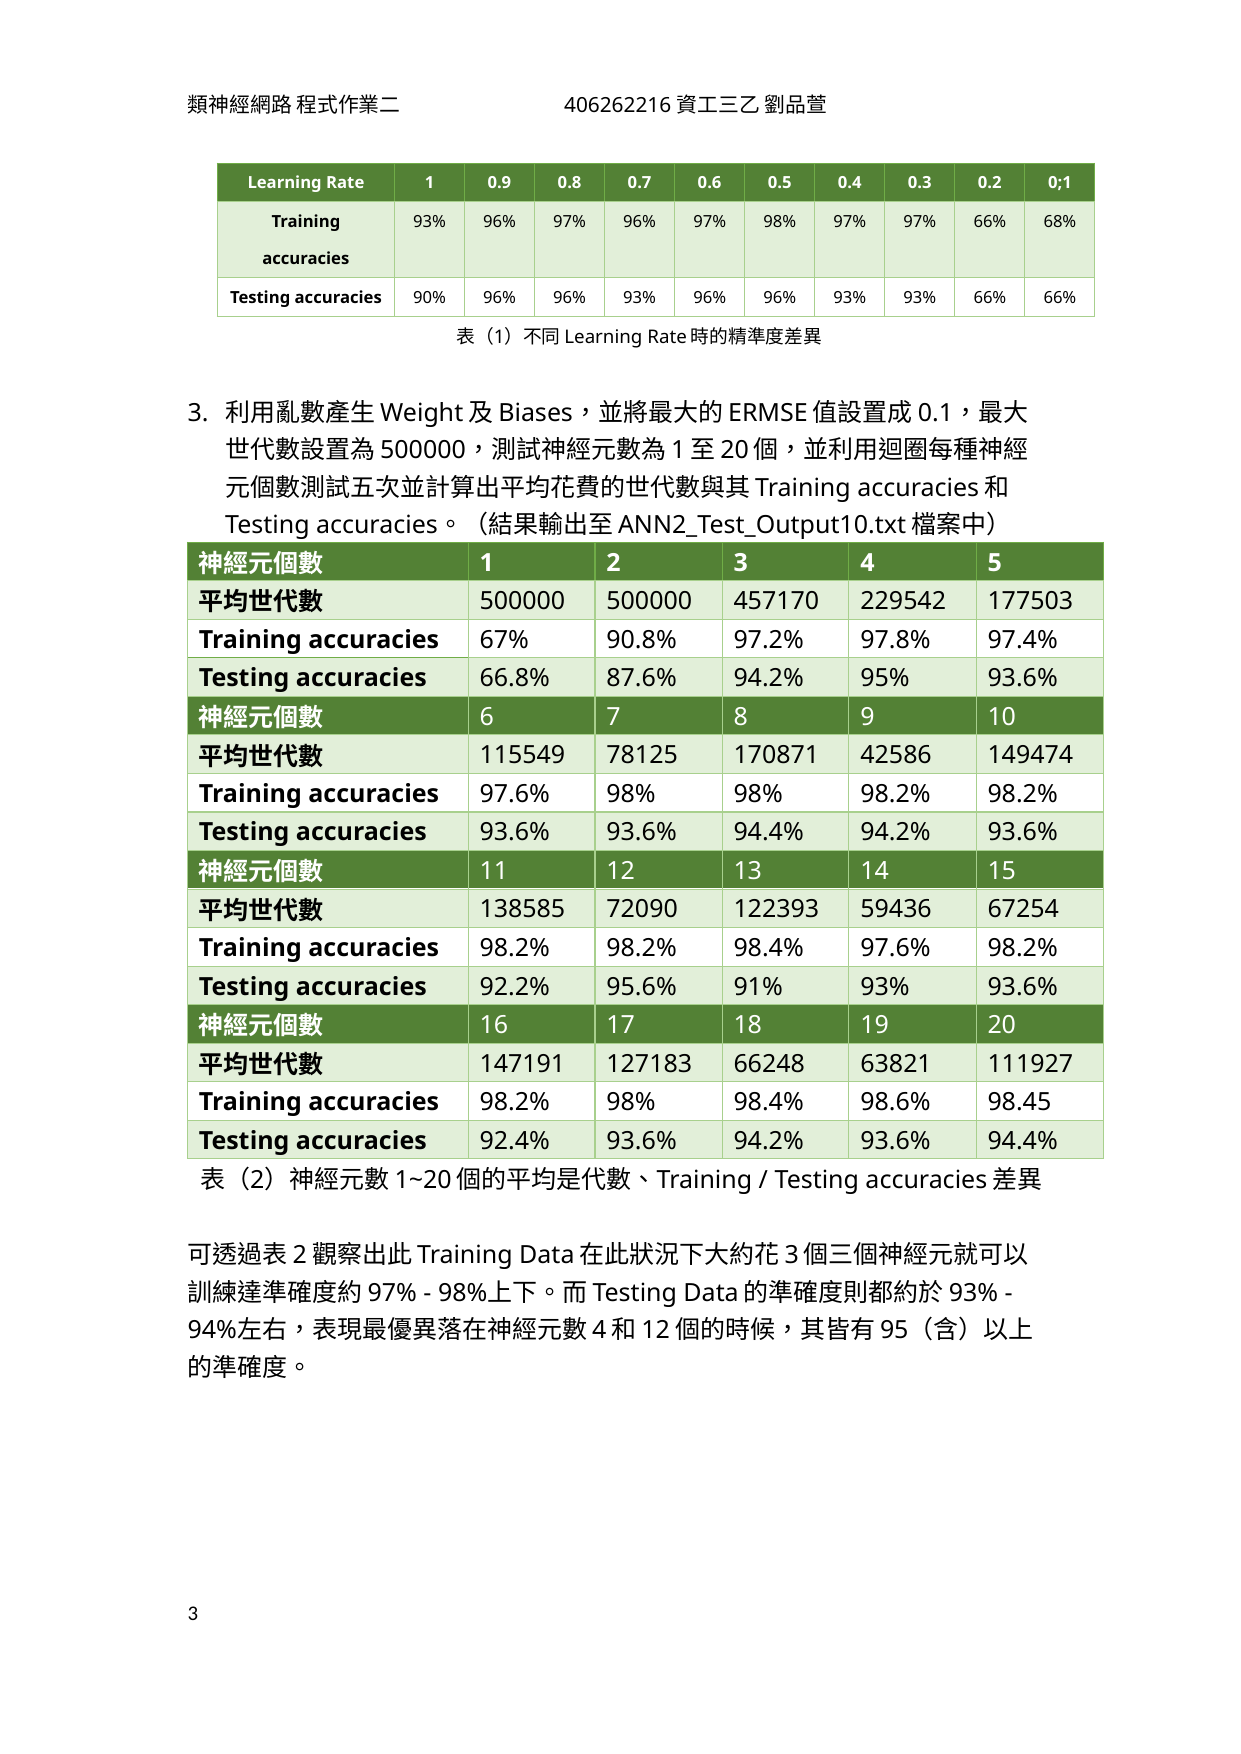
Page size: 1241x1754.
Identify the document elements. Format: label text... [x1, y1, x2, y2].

table_header 0;1 [1025, 164, 1094, 201]
table_header 1 [395, 164, 464, 201]
table_cell 16 [469, 1005, 594, 1043]
table_cell 63821 [849, 1044, 976, 1081]
table_cell 13 [723, 851, 848, 888]
table_cell 97.6% [849, 928, 976, 966]
table_cell 平均世代數 [188, 1044, 468, 1081]
table_cell 97.2% [723, 620, 848, 657]
table_header 3 [723, 543, 848, 580]
table_cell 93.6% [596, 1121, 722, 1158]
table_header 0.2 [955, 164, 1024, 201]
table_cell Training accuracies [188, 928, 468, 966]
table_cell 98.2% [469, 1082, 594, 1120]
table_cell 87.6% [596, 658, 722, 696]
table_cell Training accuracies [218, 202, 394, 277]
table_cell 91% [723, 967, 848, 1004]
table_cell 平均世代數 [188, 735, 468, 773]
table_cell 90% [395, 278, 464, 316]
table_cell 66% [955, 202, 1024, 277]
table_cell 93.6% [596, 813, 722, 850]
table_cell 6 [469, 697, 594, 734]
table_cell 122393 [723, 890, 848, 927]
text 可透過表2觀察出此Training Data在此狀況下大約花3個三個神經元就可以訓練達準確度約97% - 98%上下。而Testing Data的準確度則都約於93% - 94%左右，表現最優異落在神經元數4和12個的時候，其皆有95（含）以上的準確度。 [187, 1234, 1053, 1384]
table_cell 67% [469, 620, 594, 657]
table_cell 78125 [596, 735, 722, 773]
table_cell 9 [849, 697, 976, 734]
table_cell 229542 [849, 581, 976, 619]
table_cell 97.4% [977, 620, 1103, 657]
table_cell 93% [605, 278, 674, 316]
table_cell 96% [745, 278, 814, 316]
table_cell 98.45 [977, 1082, 1103, 1120]
table_cell 42586 [849, 735, 976, 773]
table_header 0.6 [675, 164, 744, 201]
table_cell 96% [465, 202, 534, 277]
table_cell 94.4% [977, 1121, 1103, 1158]
table_cell 95.6% [596, 967, 722, 1004]
table_header 4 [849, 543, 976, 580]
table_cell 138585 [469, 890, 594, 927]
table_cell 149474 [977, 735, 1103, 773]
table_cell 98% [745, 202, 814, 277]
table_cell Testing accuracies [188, 813, 468, 850]
table_cell 93% [849, 967, 976, 1004]
table_cell 94.2% [723, 658, 848, 696]
table_cell 平均世代數 [188, 581, 468, 619]
table_cell 98% [596, 774, 722, 811]
table_cell 66% [1025, 278, 1094, 316]
table_cell 98.6% [849, 1082, 976, 1120]
table_cell Training accuracies [188, 620, 468, 657]
table_cell 92.4% [469, 1121, 594, 1158]
table_cell 500000 [469, 581, 594, 619]
table_header 0.8 [535, 164, 604, 201]
table_cell 98% [723, 774, 848, 811]
table_cell 神經元個數 [188, 697, 468, 734]
table_cell 97% [815, 202, 884, 277]
table_header Learning Rate [218, 164, 394, 201]
table_cell 93% [885, 278, 954, 316]
table_cell 15 [977, 851, 1103, 888]
table_cell 94.4% [723, 813, 848, 850]
table_cell 177503 [977, 581, 1103, 619]
table_cell 98.4% [723, 928, 848, 966]
table_cell Testing accuracies [188, 967, 468, 1004]
table_cell 97.8% [849, 620, 976, 657]
table_cell 98% [596, 1082, 722, 1120]
table_cell 96% [675, 278, 744, 316]
table_cell 92.2% [469, 967, 594, 1004]
table_header 0.3 [885, 164, 954, 201]
table_cell 93% [815, 278, 884, 316]
table_cell 68% [1025, 202, 1094, 277]
table_cell 93.6% [977, 658, 1103, 696]
table_cell 20 [977, 1005, 1103, 1043]
table_cell 18 [723, 1005, 848, 1043]
table_cell 500000 [596, 581, 722, 619]
table_cell 14 [849, 851, 976, 888]
table_cell 96% [605, 202, 674, 277]
table_cell 平均世代數 [188, 890, 468, 927]
table_cell 67254 [977, 890, 1103, 927]
table_cell 98.2% [849, 774, 976, 811]
table_header 0.4 [815, 164, 884, 201]
table_cell Training accuracies [188, 1082, 468, 1120]
table_cell 98.2% [596, 928, 722, 966]
table_cell 93.6% [469, 813, 594, 850]
table_header 1 [469, 543, 594, 580]
table_cell 神經元個數 [188, 851, 468, 888]
table_cell 147191 [469, 1044, 594, 1081]
list 表（1）不同Learning Rate時的精準度差異 [225, 317, 1053, 354]
table_cell 66.8% [469, 658, 594, 696]
table_cell Testing accuracies [188, 658, 468, 696]
table_cell 97% [885, 202, 954, 277]
table_cell 19 [849, 1005, 976, 1043]
table_cell 96% [535, 278, 604, 316]
table_cell 8 [723, 697, 848, 734]
table_cell 111927 [977, 1044, 1103, 1081]
text 表（2）神經元數1~20個的平均是代數、Training / Testing accuracies差異 [187, 1159, 1053, 1197]
table_cell 98.4% [723, 1082, 848, 1120]
table_cell 90.8% [596, 620, 722, 657]
table_cell 10 [977, 697, 1103, 734]
table_cell 66248 [723, 1044, 848, 1081]
table_cell 93.6% [849, 1121, 976, 1158]
table_cell 72090 [596, 890, 722, 927]
table_cell 457170 [723, 581, 848, 619]
table_header 0.7 [605, 164, 674, 201]
table_cell 11 [469, 851, 594, 888]
table_cell 97.6% [469, 774, 594, 811]
list 利用亂數產生Weight及Biases，並將最大的ERMSE值設置成0.1，最大世代數設置為500000，測試神經元數為1至20個，並利用迴圈每種神經元個數測試五次並計算出平均花費的世代數與其Training accuracies和Testing accuracies。（結果輸出至ANN2_Test_Output10.txt檔案中） [187, 392, 1053, 542]
table_cell Training accuracies [188, 774, 468, 811]
table_cell 7 [596, 697, 722, 734]
table_header 5 [977, 543, 1103, 580]
table_cell 94.2% [723, 1121, 848, 1158]
table_cell Testing accuracies [188, 1121, 468, 1158]
table_cell 17 [596, 1005, 722, 1043]
table_cell 170871 [723, 735, 848, 773]
table_cell 59436 [849, 890, 976, 927]
table_cell 96% [465, 278, 534, 316]
table_cell 98.2% [977, 928, 1103, 966]
table_cell 98.2% [977, 774, 1103, 811]
table_cell 93.6% [977, 813, 1103, 850]
table_cell 93.6% [977, 967, 1103, 1004]
table_cell 98.2% [469, 928, 594, 966]
table_header 0.9 [465, 164, 534, 201]
table_cell 127183 [596, 1044, 722, 1081]
table_cell 94.2% [849, 813, 976, 850]
table_header 0.5 [745, 164, 814, 201]
table_cell 66% [955, 278, 1024, 316]
table_cell 97% [535, 202, 604, 277]
table_cell 97% [675, 202, 744, 277]
table_cell 115549 [469, 735, 594, 773]
table_cell Testing accuracies [218, 278, 394, 316]
table_header 神經元個數 [188, 543, 468, 580]
table_cell 12 [596, 851, 722, 888]
table_header 2 [596, 543, 722, 580]
table_cell 93% [395, 202, 464, 277]
table_cell 神經元個數 [188, 1005, 468, 1043]
table_cell 95% [849, 658, 976, 696]
